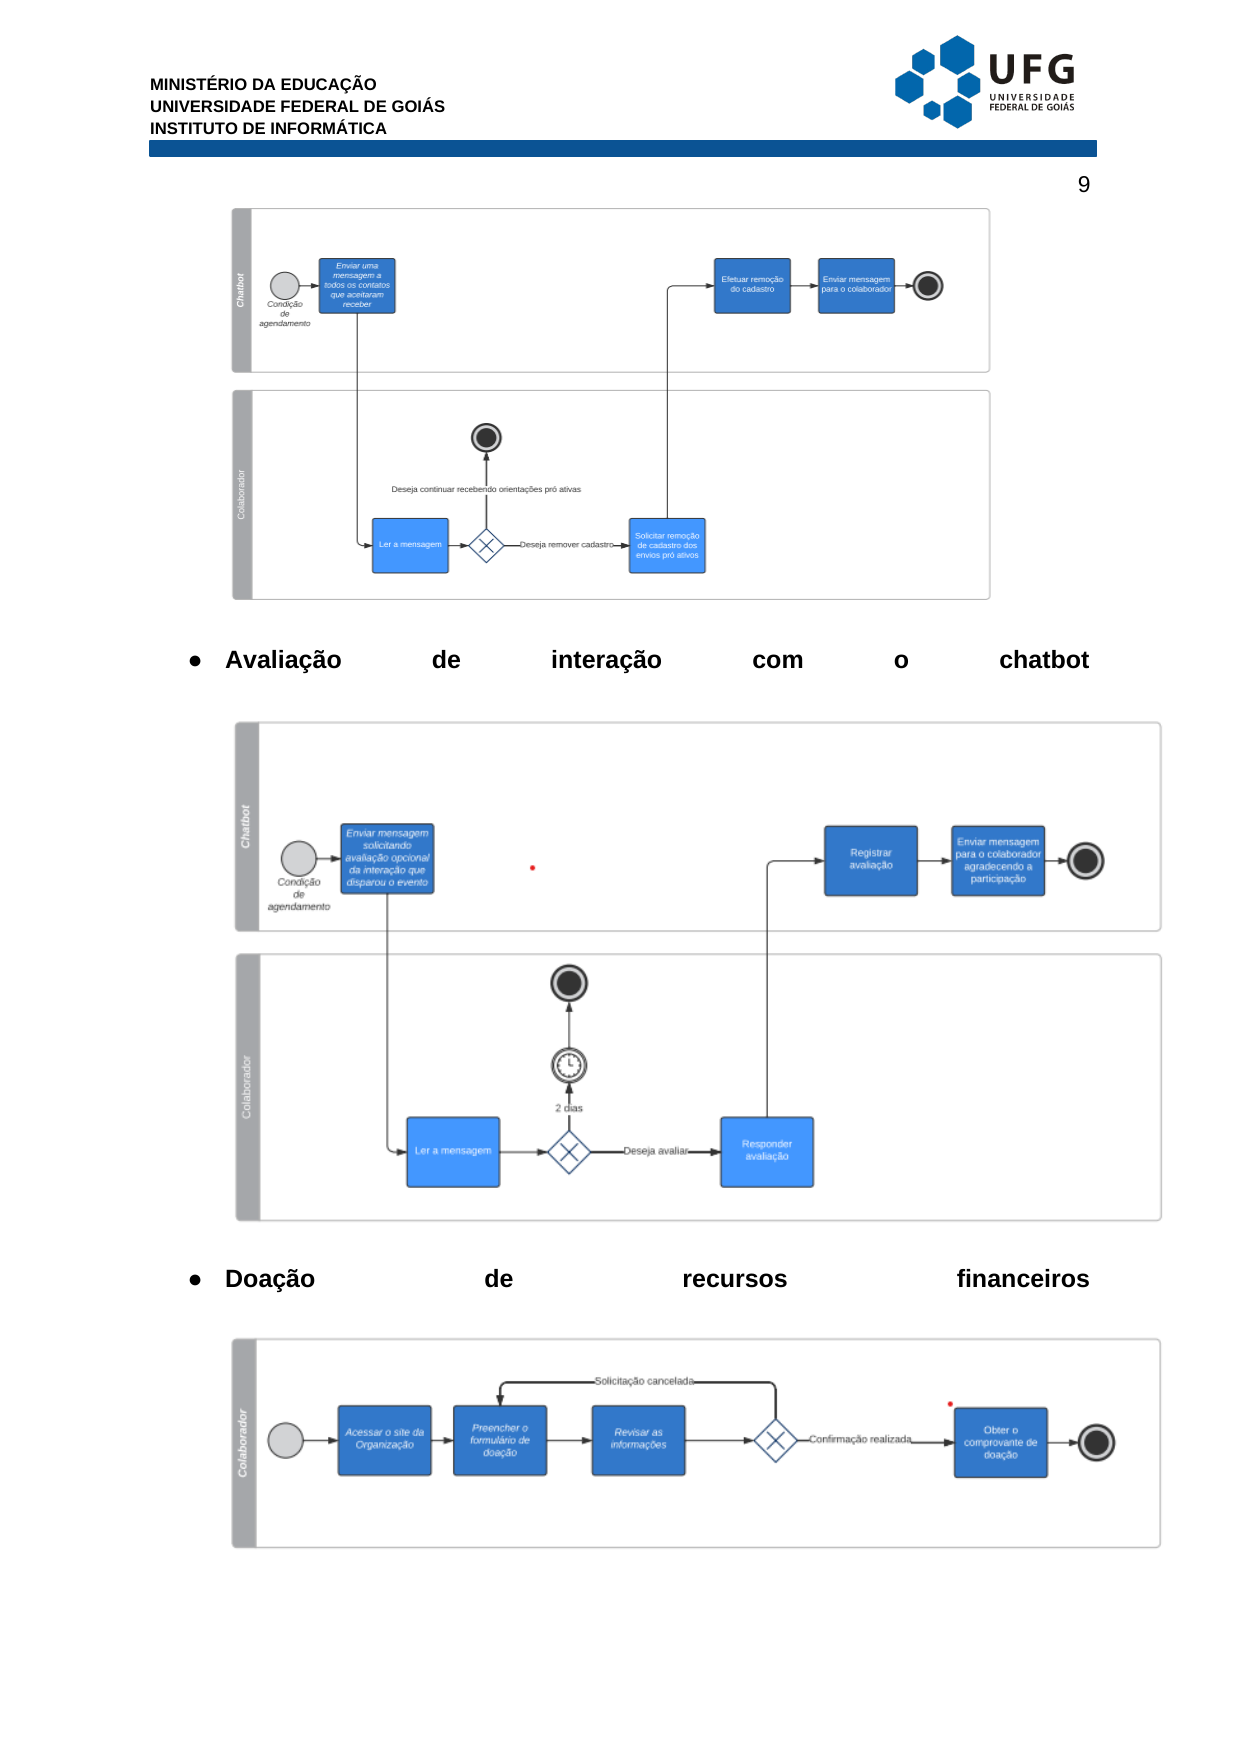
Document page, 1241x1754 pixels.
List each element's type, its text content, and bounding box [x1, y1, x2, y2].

picture [895, 32, 1090, 129]
picture [225, 201, 1001, 611]
picture [225, 710, 1166, 1230]
picture [225, 1329, 1166, 1552]
